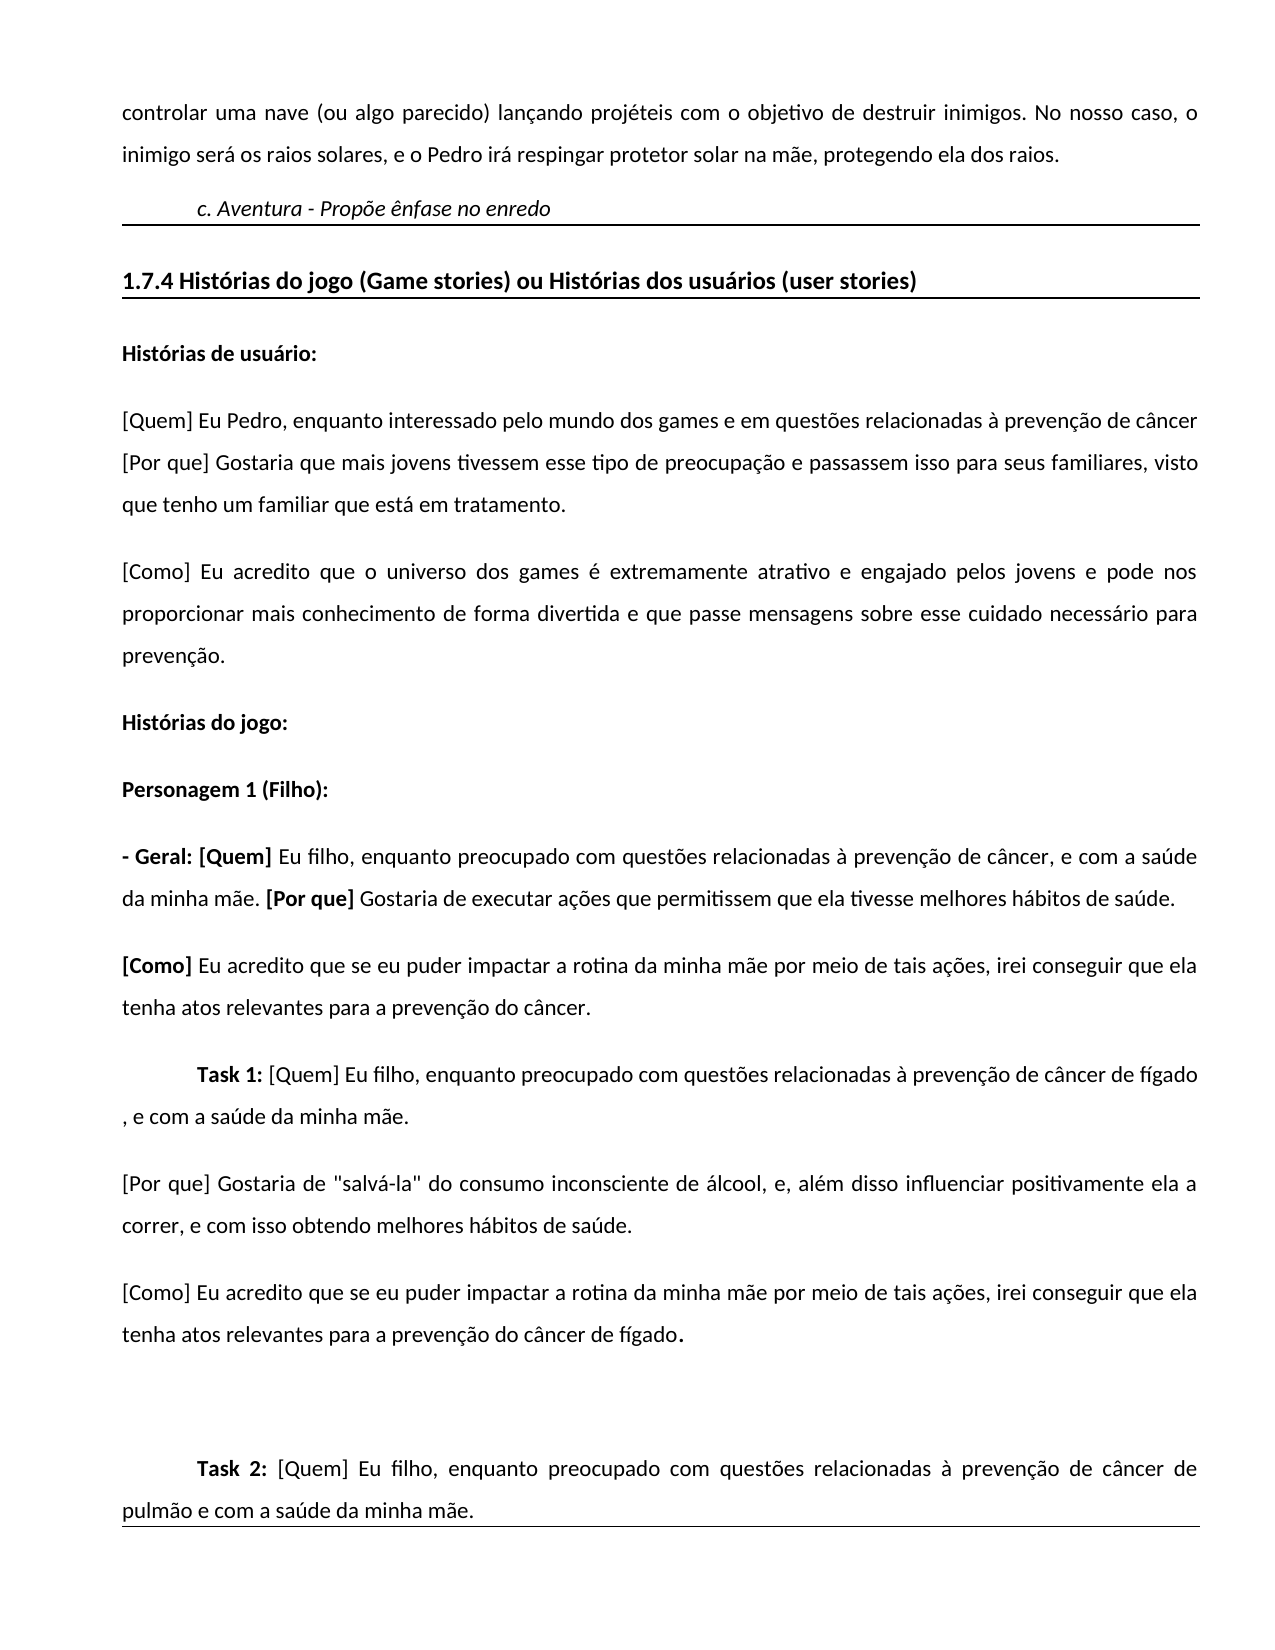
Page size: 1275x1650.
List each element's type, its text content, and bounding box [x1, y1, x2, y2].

text [Por que] Gostaria de "salvá-la" do consumo inconsciente de álcool, e, além disso influenciar positivamente ela a correr, e com isso obtendo melhores hábitos de saúde. [122, 1169, 1200, 1239]
text [Como] Eu acredito que o universo dos games é extremamente atrativo e engajado pelos jovens e pode nos proporcionar mais conhecimento de forma divertida e que passe mensagens sobre esse cuidado necessário para prevenção. [122, 557, 1200, 669]
text [Quem] Eu Pedro, enquanto interessado pelo mundo dos games e em questões relacionadas à prevenção de câncer [Por que] Gostaria que mais jovens tivessem esse tipo de preocupação e passassem isso para seus familiares, visto que tenho um familiar que está em tratamento. [122, 406, 1200, 518]
text Personagem 1 (Filho): [122, 775, 1200, 803]
text Histórias do jogo: [122, 708, 1200, 736]
text - Geral: [Quem] Eu filho, enquanto preocupado com questões relacionadas à prevenção de câncer, e com a saúde da minha mãe. [Por que] Gostaria de executar ações que permitissem que ela tivesse melhores hábitos de saúde. [122, 842, 1200, 912]
text [Como] Eu acredito que se eu puder impactar a rotina da minha mãe por meio de tais ações, irei conseguir que ela tenha atos relevantes para a prevenção do câncer de fígado. [122, 1278, 1200, 1348]
text [Como] Eu acredito que se eu puder impactar a rotina da minha mãe por meio de tais ações, irei conseguir que ela tenha atos relevantes para a prevenção do câncer. [122, 951, 1200, 1021]
text Task 1: [Quem] Eu filho, enquanto preocupado com questões relacionadas à prevenção de câncer de fígado , e com a saúde da minha mãe. [122, 1060, 1200, 1130]
text Task 2: [Quem] Eu filho, enquanto preocupado com questões relacionadas à prevenção de câncer de pulmão e com a saúde da minha mãe. [122, 1454, 1200, 1526]
text 1.7.4 Histórias do jogo (Game stories) ou Histórias dos usuários (user stories) [122, 265, 1200, 297]
text Histórias de usuário: [122, 339, 1200, 367]
text c. Aventura - Propõe ênfase no enredo [122, 194, 1200, 224]
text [122, 98, 1200, 168]
